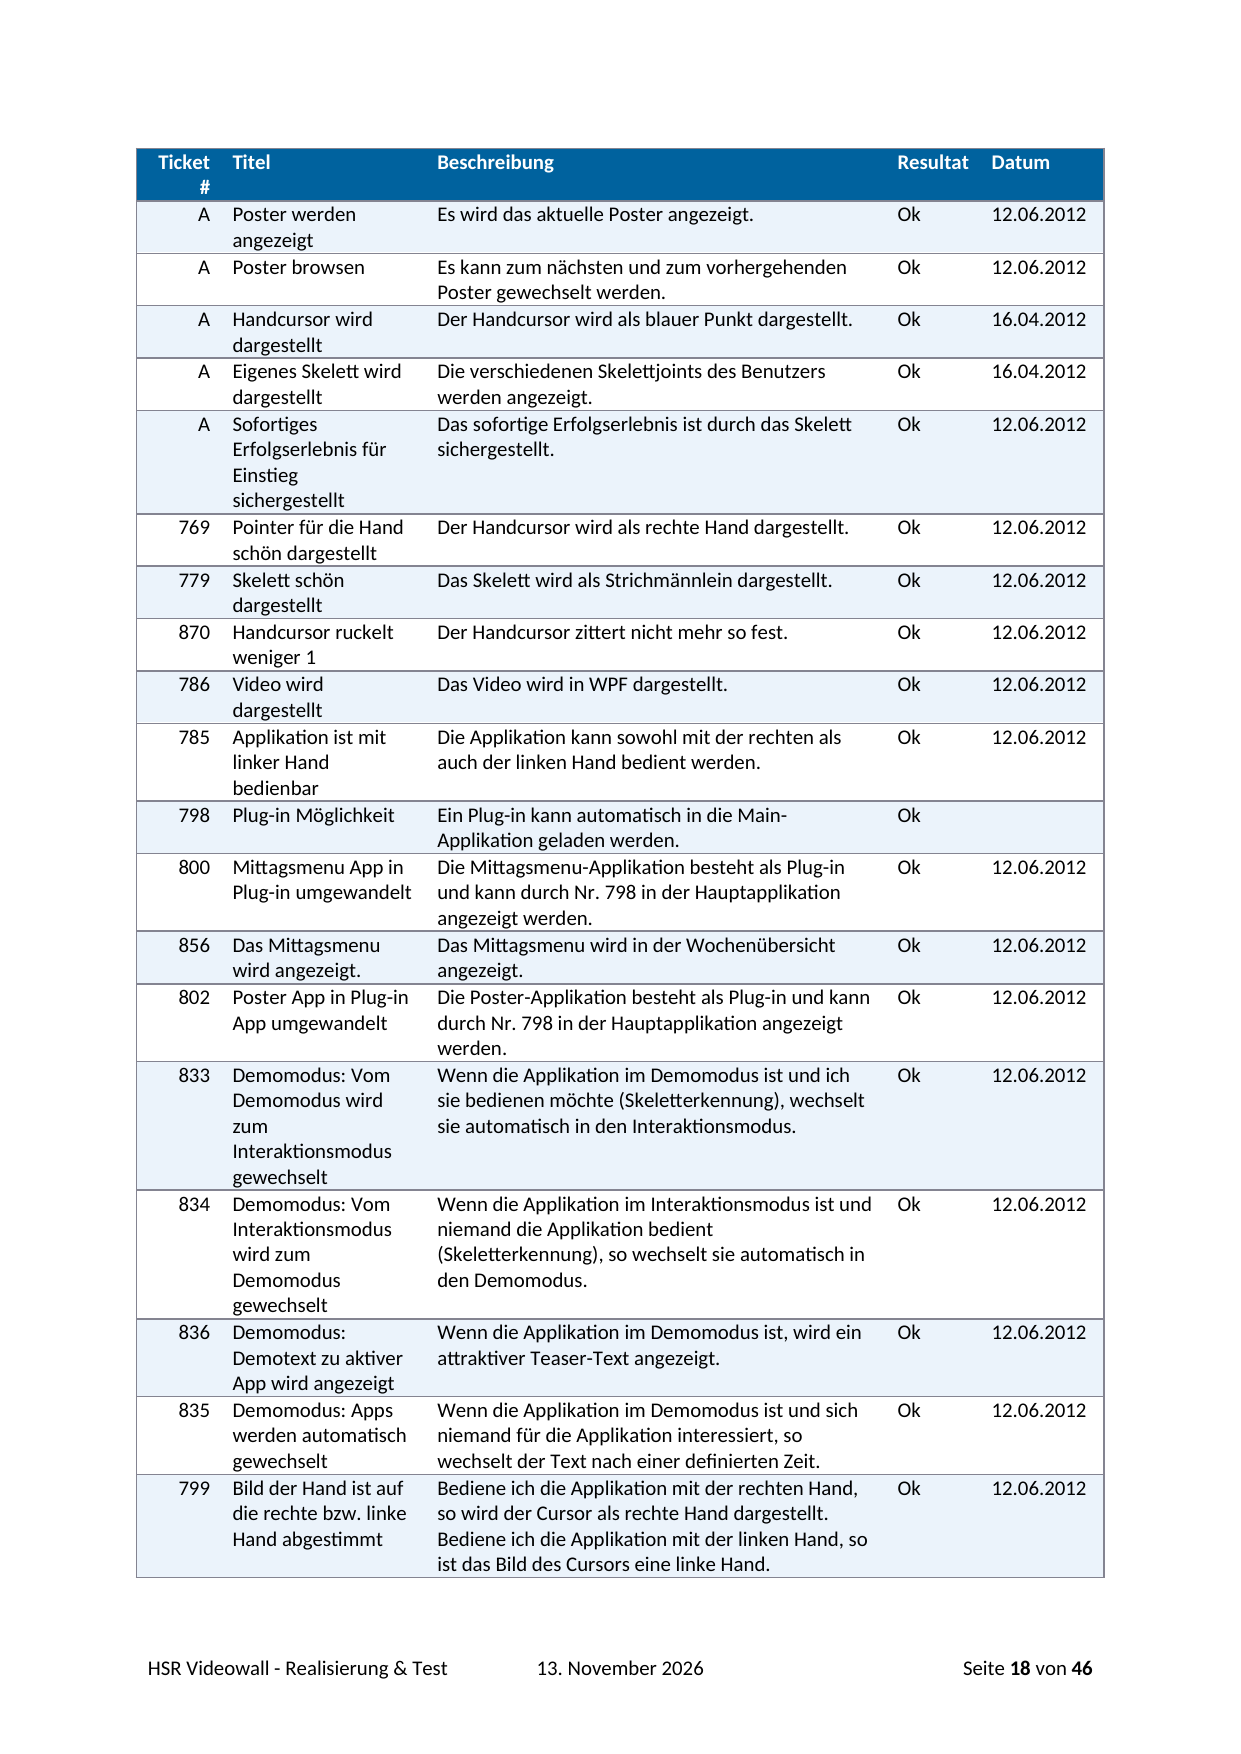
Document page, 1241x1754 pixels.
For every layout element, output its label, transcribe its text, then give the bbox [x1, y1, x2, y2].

table_cell 779 [137, 567, 221, 618]
table_cell 799 [137, 1475, 221, 1577]
table_cell 786 [137, 672, 221, 722]
table_cell Applikation ist mit linker Hand bedienbar [221, 724, 426, 800]
table_cell Ok [886, 802, 980, 853]
table_cell Es wird das aktuelle Poster angezeigt. [426, 202, 886, 252]
table_cell Ok [886, 254, 980, 305]
table_header Ticket# [137, 149, 221, 200]
table_cell Wenn die Applikation im Interaktionsmodus ist und niemand die Applikation bedient (Skeletterkennung), so wechselt sie automatisch in den Demomodus. [426, 1191, 886, 1318]
table_cell 12.06.2012 [980, 411, 1103, 513]
table_cell Poster werden angezeigt [221, 202, 426, 252]
table_cell Ok [886, 567, 980, 618]
table_cell Die Poster-Applikation besteht als Plug-in und kann durch Nr. 798 in der Hauptapplikation angezeigt werden. [426, 985, 886, 1061]
table_cell Ok [886, 985, 980, 1061]
table_cell 12.06.2012 [980, 932, 1103, 983]
table_cell Das Video wird in WPF dargestellt. [426, 672, 886, 722]
table_cell Das Mittagsmenu wird angezeigt. [221, 932, 426, 983]
table_cell Ok [886, 411, 980, 513]
table_cell 833 [137, 1062, 221, 1189]
table_cell Ein Plug-in kann automatisch in die Main-Applikation geladen werden. [426, 802, 886, 853]
table_cell Das Mittagsmenu wird in der Wochenübersicht angezeigt. [426, 932, 886, 983]
table_cell 12.06.2012 [980, 1062, 1103, 1189]
table_cell Demomodus: Vom Demomodus wird zum Interaktionsmodus gewechselt [221, 1062, 426, 1189]
table_cell Der Handcursor wird als blauer Punkt dargestellt. [426, 306, 886, 357]
table_cell 12.06.2012 [980, 985, 1103, 1061]
table_cell 802 [137, 985, 221, 1061]
table_header Titel [221, 149, 426, 200]
table_cell Es kann zum nächsten und zum vorhergehenden Poster gewechselt werden. [426, 254, 886, 305]
table_cell 12.06.2012 [980, 254, 1103, 305]
table_cell A [137, 306, 221, 357]
table_cell Das Skelett wird als Strichmännlein dargestellt. [426, 567, 886, 618]
table_cell A [137, 359, 221, 409]
table_cell Demomodus: Vom Interaktionsmodus wird zum Demomodus gewechselt [221, 1191, 426, 1318]
table_cell Ok [886, 1475, 980, 1577]
table_cell Ok [886, 854, 980, 930]
table_cell 12.06.2012 [980, 202, 1103, 252]
table_cell Ok [886, 1397, 980, 1473]
table_cell Ok [886, 1191, 980, 1318]
table_cell Ok [886, 202, 980, 252]
table_cell Ok [886, 359, 980, 409]
table_cell Ok [886, 672, 980, 722]
table_header Beschreibung [426, 149, 886, 200]
table_cell Das sofortige Erfolgserlebnis ist durch das Skelett sichergestellt. [426, 411, 886, 513]
table_header Datum [980, 149, 1103, 200]
table_cell 16.04.2012 [980, 306, 1103, 357]
table_cell Bediene ich die Applikation mit der rechten Hand, so wird der Cursor als rechte Hand dargestellt. Bediene ich die Applikation mit der linken Hand, so ist das Bild des Cursors eine linke Hand. [426, 1475, 886, 1577]
table_cell 769 [137, 515, 221, 565]
table_cell 834 [137, 1191, 221, 1318]
table_cell Ok [886, 1320, 980, 1396]
table_cell Wenn die Applikation im Demomodus ist und sich niemand für die Applikation interessiert, so wechselt der Text nach einer definierten Zeit. [426, 1397, 886, 1473]
table_cell 12.06.2012 [980, 672, 1103, 722]
table_cell 12.06.2012 [980, 1320, 1103, 1396]
table_cell 12.06.2012 [980, 567, 1103, 618]
table_cell 800 [137, 854, 221, 930]
table_cell Wenn die Applikation im Demomodus ist, wird ein attraktiver Teaser-Text angezeigt. [426, 1320, 886, 1396]
table_cell 785 [137, 724, 221, 800]
table_cell Ok [886, 515, 980, 565]
table_cell [980, 802, 1103, 853]
table_cell Plug-in Möglichkeit [221, 802, 426, 853]
table_header Resultat [886, 149, 980, 200]
table_cell Ok [886, 306, 980, 357]
table_cell Der Handcursor zittert nicht mehr so fest. [426, 619, 886, 670]
table_cell Ok [886, 932, 980, 983]
table_cell 12.06.2012 [980, 619, 1103, 670]
table_cell Demomodus: Demotext zu aktiver App wird angezeigt [221, 1320, 426, 1396]
table_cell 12.06.2012 [980, 515, 1103, 565]
table_cell A [137, 202, 221, 252]
table_cell Video wird dargestellt [221, 672, 426, 722]
table_cell 12.06.2012 [980, 854, 1103, 930]
table_cell Bild der Hand ist auf die rechte bzw. linke Hand abgestimmt [221, 1475, 426, 1577]
table_cell Ok [886, 619, 980, 670]
table_cell A [137, 254, 221, 305]
table_cell 12.06.2012 [980, 1191, 1103, 1318]
table_cell 12.06.2012 [980, 1475, 1103, 1577]
table_cell Pointer für die Hand schön dargestellt [221, 515, 426, 565]
table_cell Mittagsmenu App in Plug-in umgewandelt [221, 854, 426, 930]
table_cell A [137, 411, 221, 513]
table_cell 870 [137, 619, 221, 670]
table_cell 835 [137, 1397, 221, 1473]
table_cell Die Mittagsmenu-Applikation besteht als Plug-in und kann durch Nr. 798 in der Hauptapplikation angezeigt werden. [426, 854, 886, 930]
table_cell Sofortiges Erfolgserlebnis für Einstieg sichergestellt [221, 411, 426, 513]
table_cell 12.06.2012 [980, 724, 1103, 800]
table_cell Demomodus: Apps werden automatisch gewechselt [221, 1397, 426, 1473]
table_cell Wenn die Applikation im Demomodus ist und ich sie bedienen möchte (Skeletterkennung), wechselt sie automatisch in den Interaktionsmodus. [426, 1062, 886, 1189]
table_cell 836 [137, 1320, 221, 1396]
table_cell 856 [137, 932, 221, 983]
table_cell Skelett schön dargestellt [221, 567, 426, 618]
table_cell 16.04.2012 [980, 359, 1103, 409]
table_cell Die verschiedenen Skelettjoints des Benutzers werden angezeigt. [426, 359, 886, 409]
table_cell Poster App in Plug-in App umgewandelt [221, 985, 426, 1061]
table_cell Eigenes Skelett wird dargestellt [221, 359, 426, 409]
table_cell Die Applikation kann sowohl mit der rechten als auch der linken Hand bedient werden. [426, 724, 886, 800]
table_cell Ok [886, 1062, 980, 1189]
table_cell Handcursor ruckelt weniger 1 [221, 619, 426, 670]
table_cell Handcursor wird dargestellt [221, 306, 426, 357]
table_cell Ok [886, 724, 980, 800]
table_cell 798 [137, 802, 221, 853]
table_cell Der Handcursor wird als rechte Hand dargestellt. [426, 515, 886, 565]
table_cell 12.06.2012 [980, 1397, 1103, 1473]
table_cell Poster browsen [221, 254, 426, 305]
